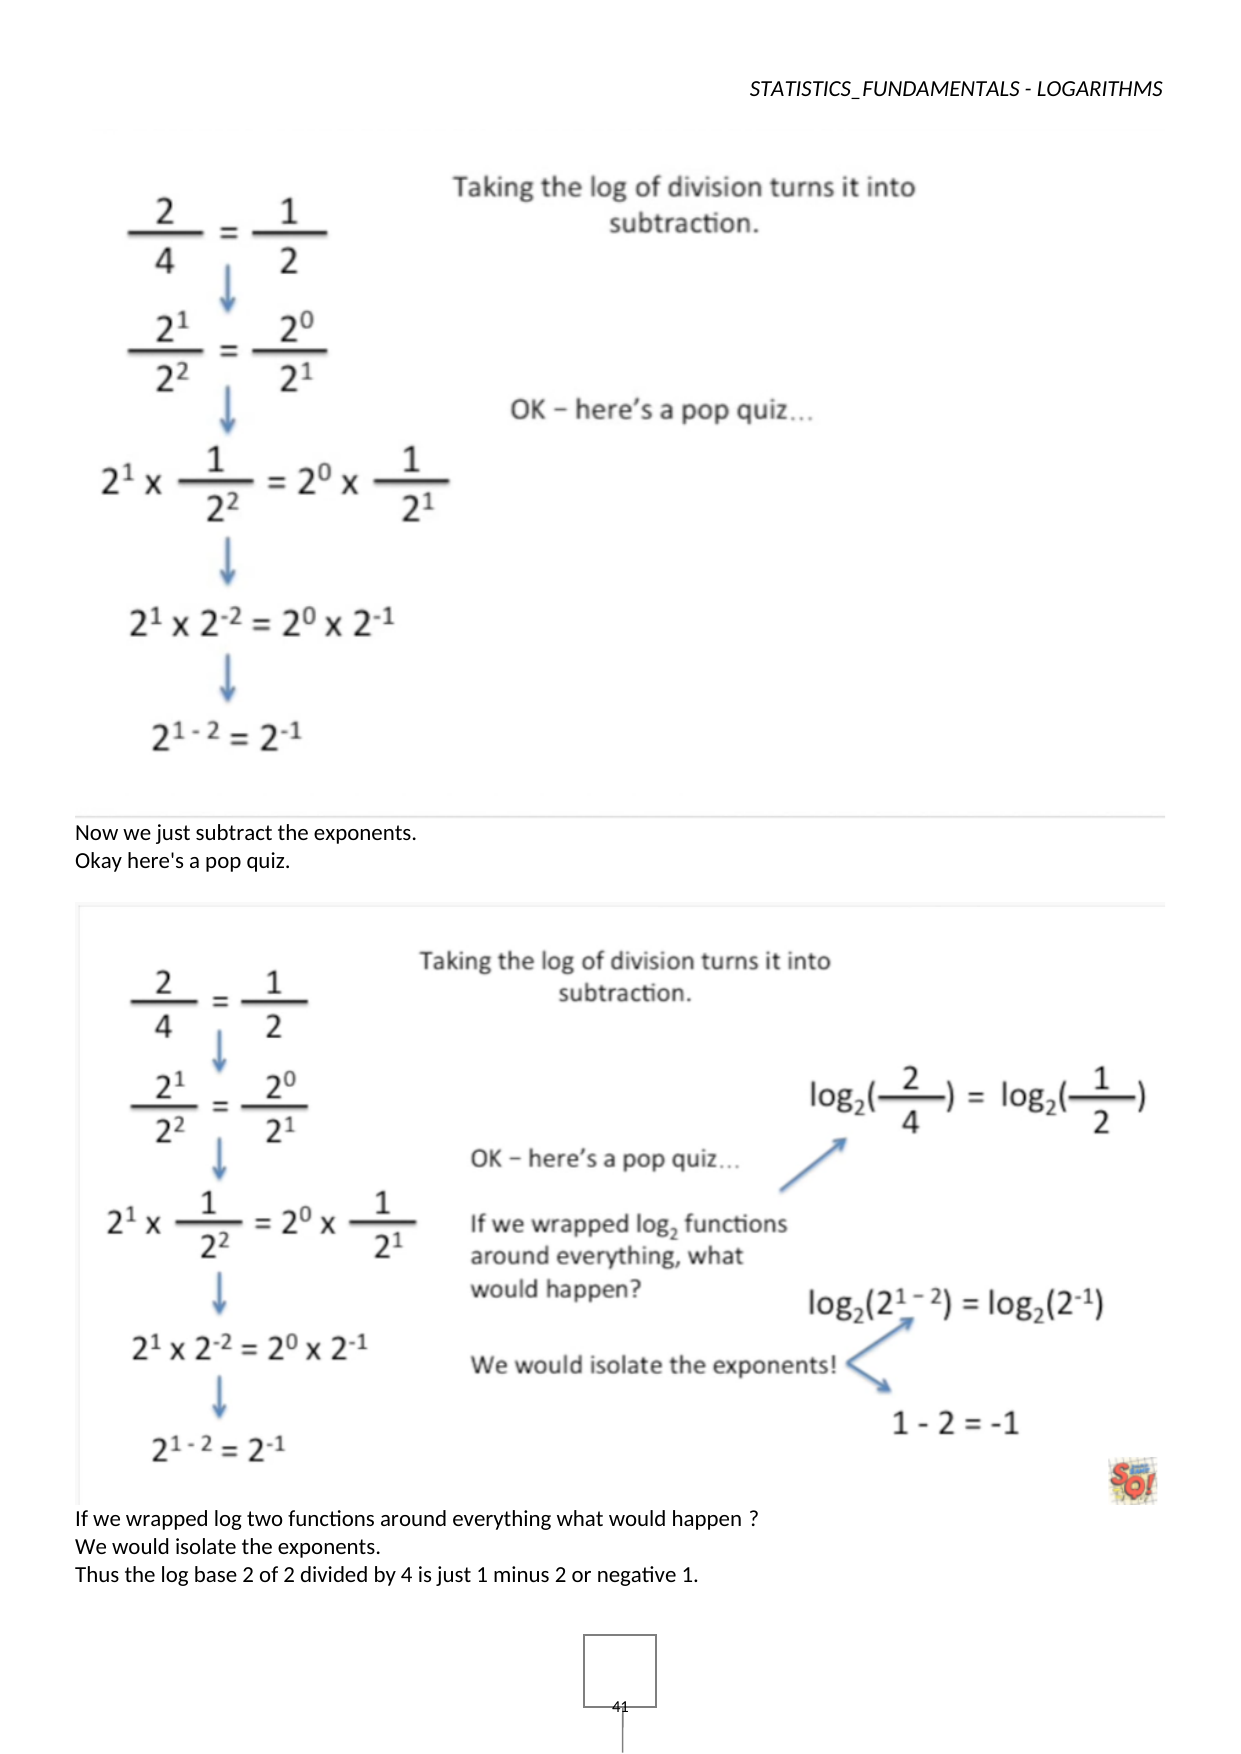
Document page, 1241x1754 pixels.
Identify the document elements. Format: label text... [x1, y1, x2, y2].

text If we wrapped log two functions around everything what would happen ? [75, 1505, 1165, 1532]
text Now we just subtract the exponents. [75, 819, 1165, 846]
text Thus the log base 2 of 2 divided by 4 is just 1 minus 2 or negative 1. [75, 1560, 1165, 1588]
picture [75, 129, 1166, 819]
picture [75, 902, 1166, 1505]
text We would isolate the exponents. [75, 1532, 1165, 1560]
text Okay here's a pop quiz. [75, 846, 1165, 874]
